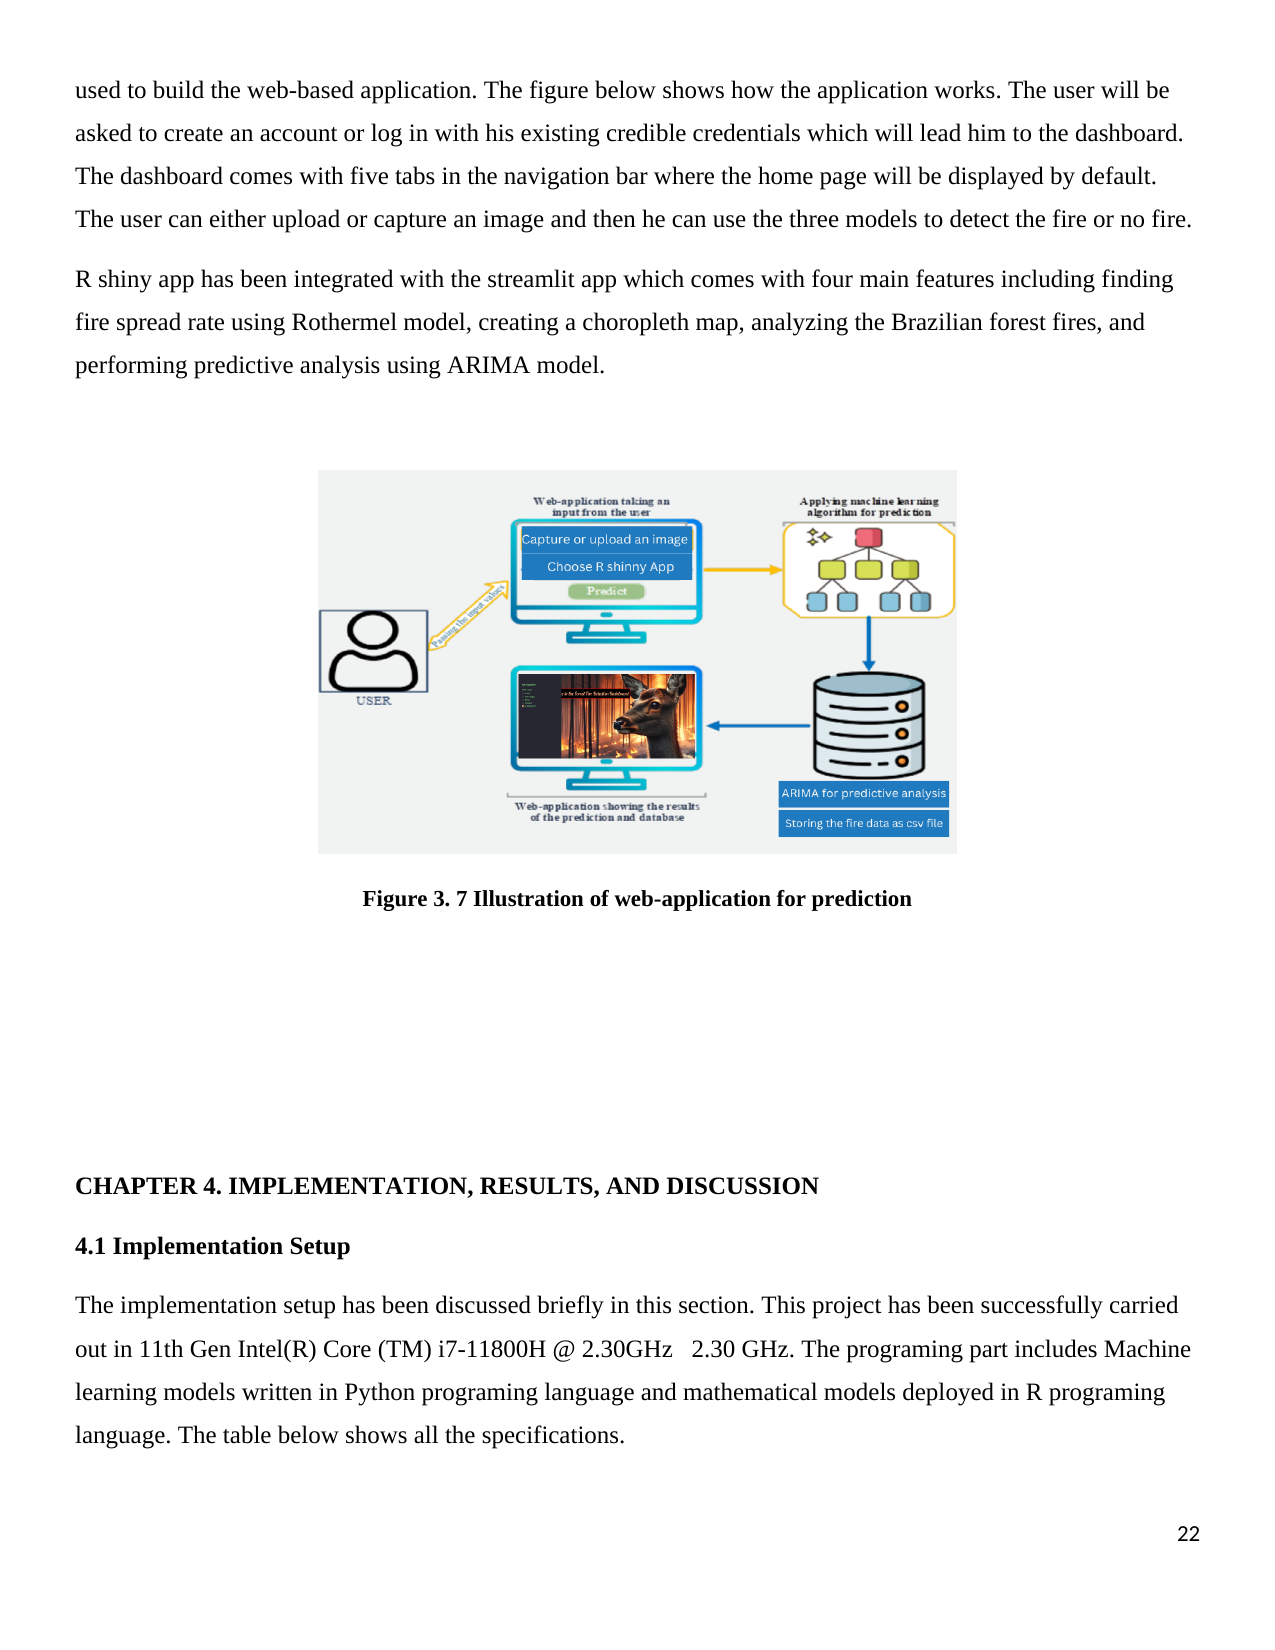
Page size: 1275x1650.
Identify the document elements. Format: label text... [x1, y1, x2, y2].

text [75, 75, 1200, 233]
picture [318, 470, 957, 854]
text R shiny app has been integrated with the streamlit app which comes with four main features including finding fire spread rate using Rothermel model, creating a choropleth map, analyzing the Brazilian forest fires, and performing predictive analysis using ARIMA model. [75, 264, 1200, 379]
subtitle 4.1 Implementation Setup [75, 1231, 1200, 1259]
subtitle CHAPTER 4. IMPLEMENTATION, RESULTS, AND DISCUSSION [75, 1171, 1200, 1200]
text The implementation setup has been discussed briefly in this section. This project has been successfully carried out in 11th Gen Intel(R) Core (TM) i7-11800H @ 2.30GHz 2.30 GHz. The programing part includes Machine learning models written in Python programing language and mathematical models deployed in R programing language. The table below shows all the specifications. [75, 1291, 1200, 1449]
text Figure 3. 7 Illustration of web-application for prediction [75, 885, 1200, 911]
